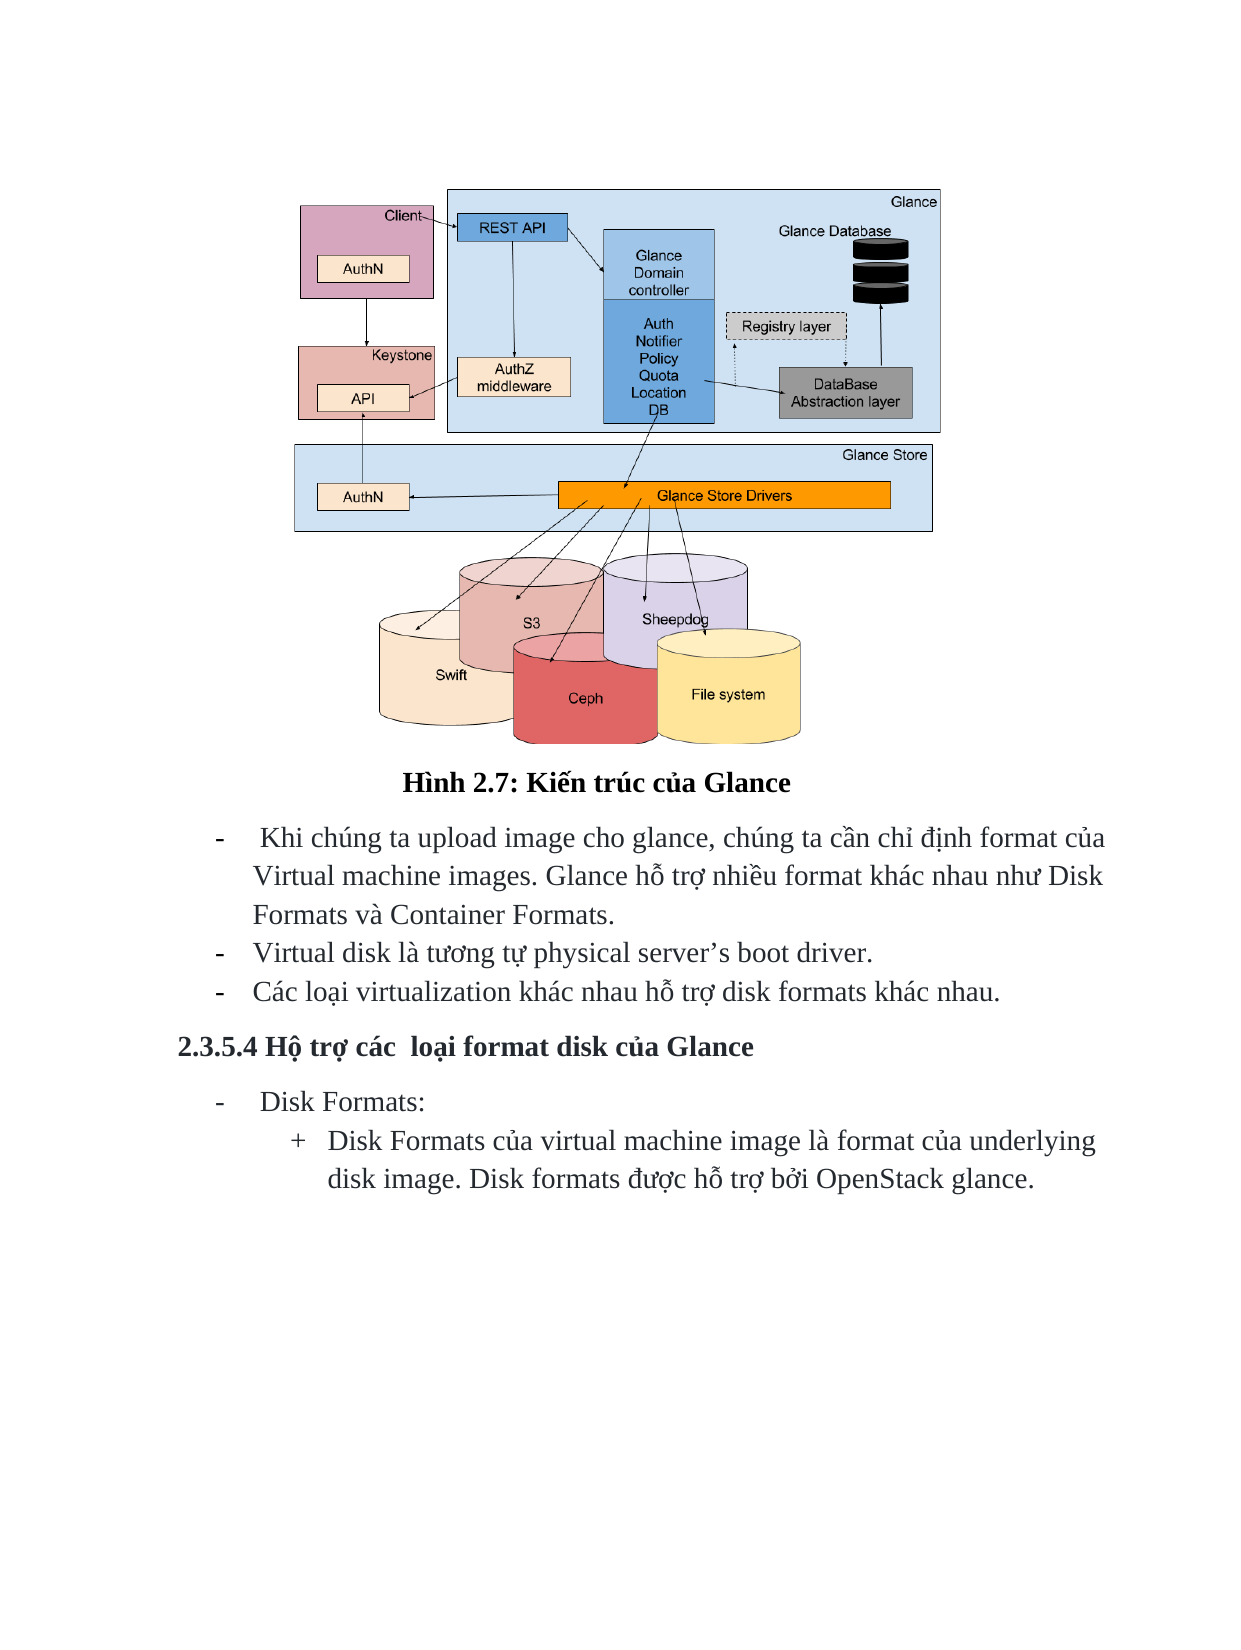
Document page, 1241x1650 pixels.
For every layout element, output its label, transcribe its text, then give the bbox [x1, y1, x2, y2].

list Các loại virtualization khác nhau hỗ trợ disk formats khác nhau. [215, 974, 1122, 1008]
list Virtual disk là tương tự physical server’s boot driver. [215, 936, 1122, 969]
picture [251, 180, 1002, 744]
list Disk Formats của virtual machine image là format của underlying disk image. Disk formats được hỗ trợ bởi OpenStack glance. [290, 1123, 1122, 1195]
text 2.3.5.4 Hộ trợ các loại format disk của Glance [177, 1029, 1122, 1063]
list Disk Formats: [215, 1084, 1122, 1118]
list Khi chúng ta upload image cho glance, chúng ta cần chỉ định format của Virtual machine images. Glance hỗ trợ nhiều format khác nhau như Disk Formats và Container Formats. [215, 820, 1122, 931]
text Hình 2.7: Kiến trúc của Glance [251, 765, 1122, 798]
